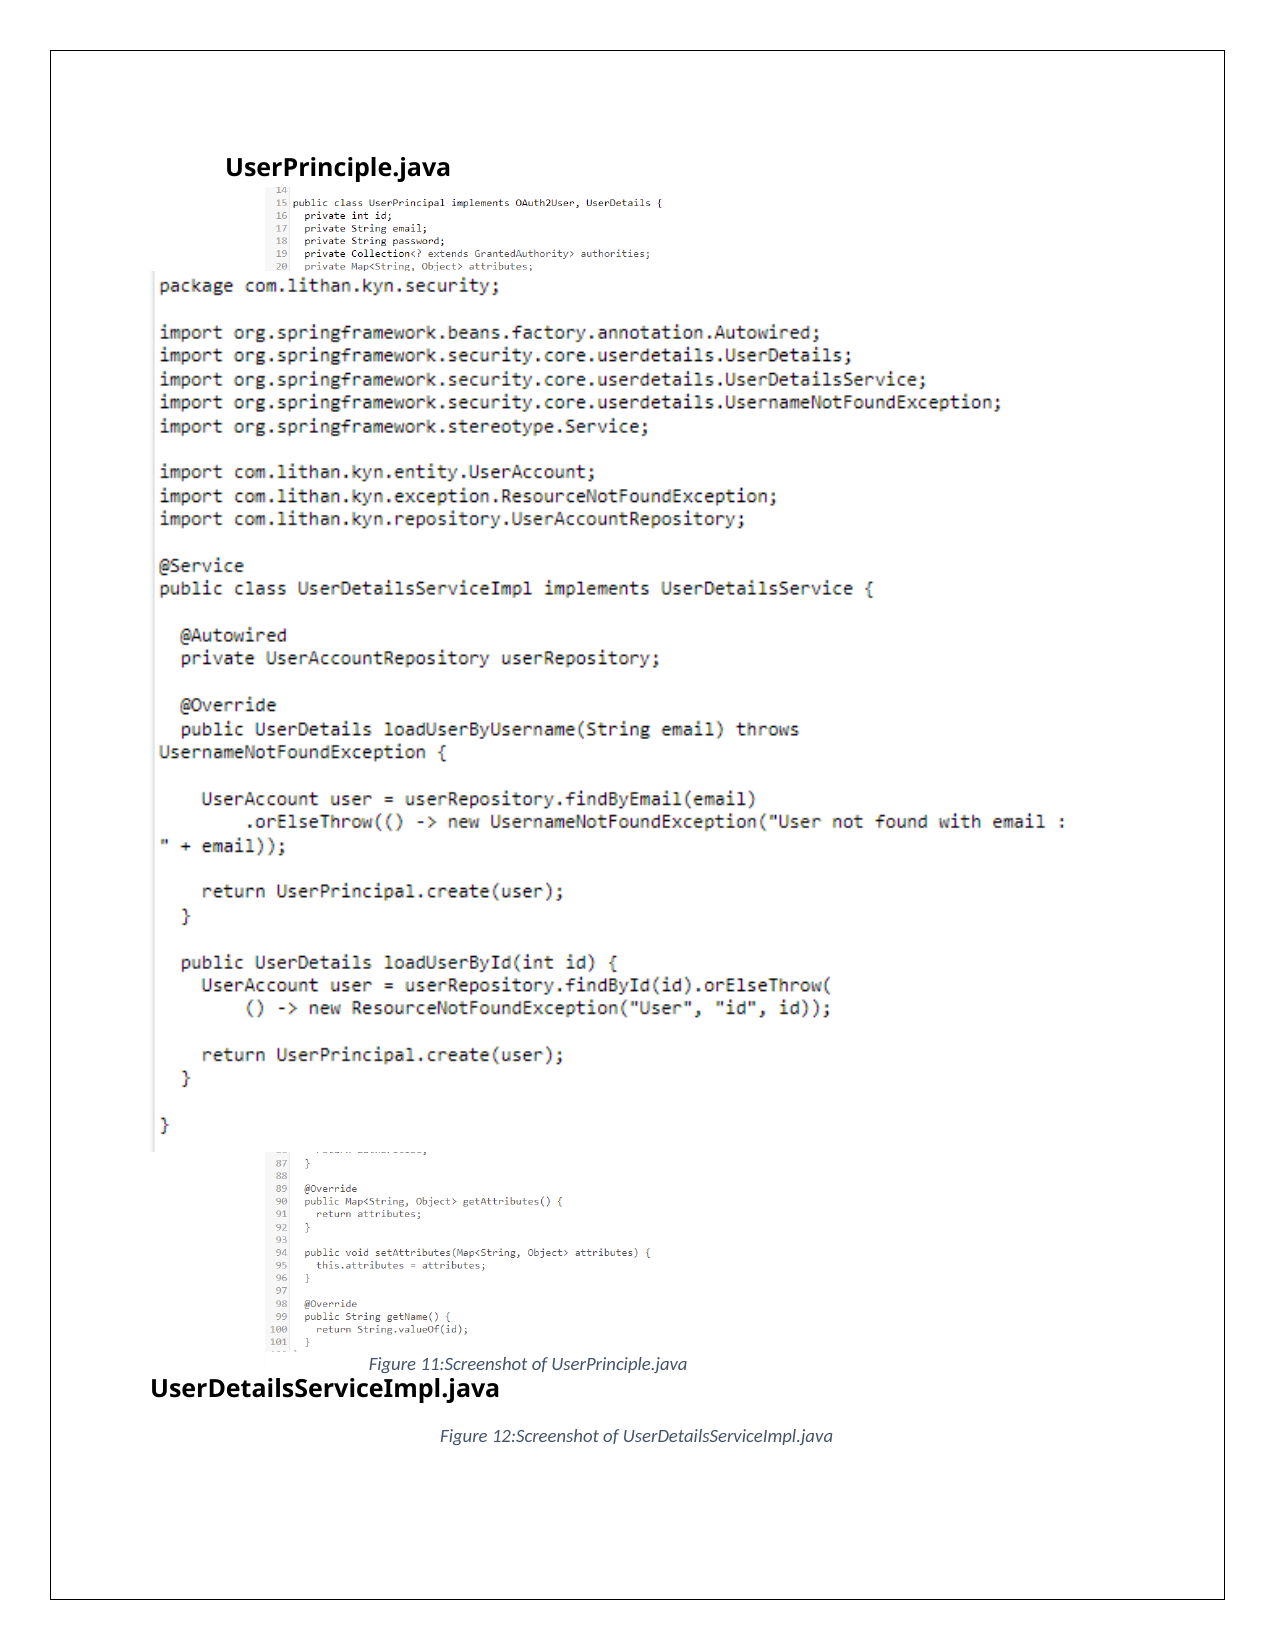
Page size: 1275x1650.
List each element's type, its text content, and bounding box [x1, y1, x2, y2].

list UserPrinciple.java [225, 150, 1125, 184]
picture [150, 187, 1073, 1351]
